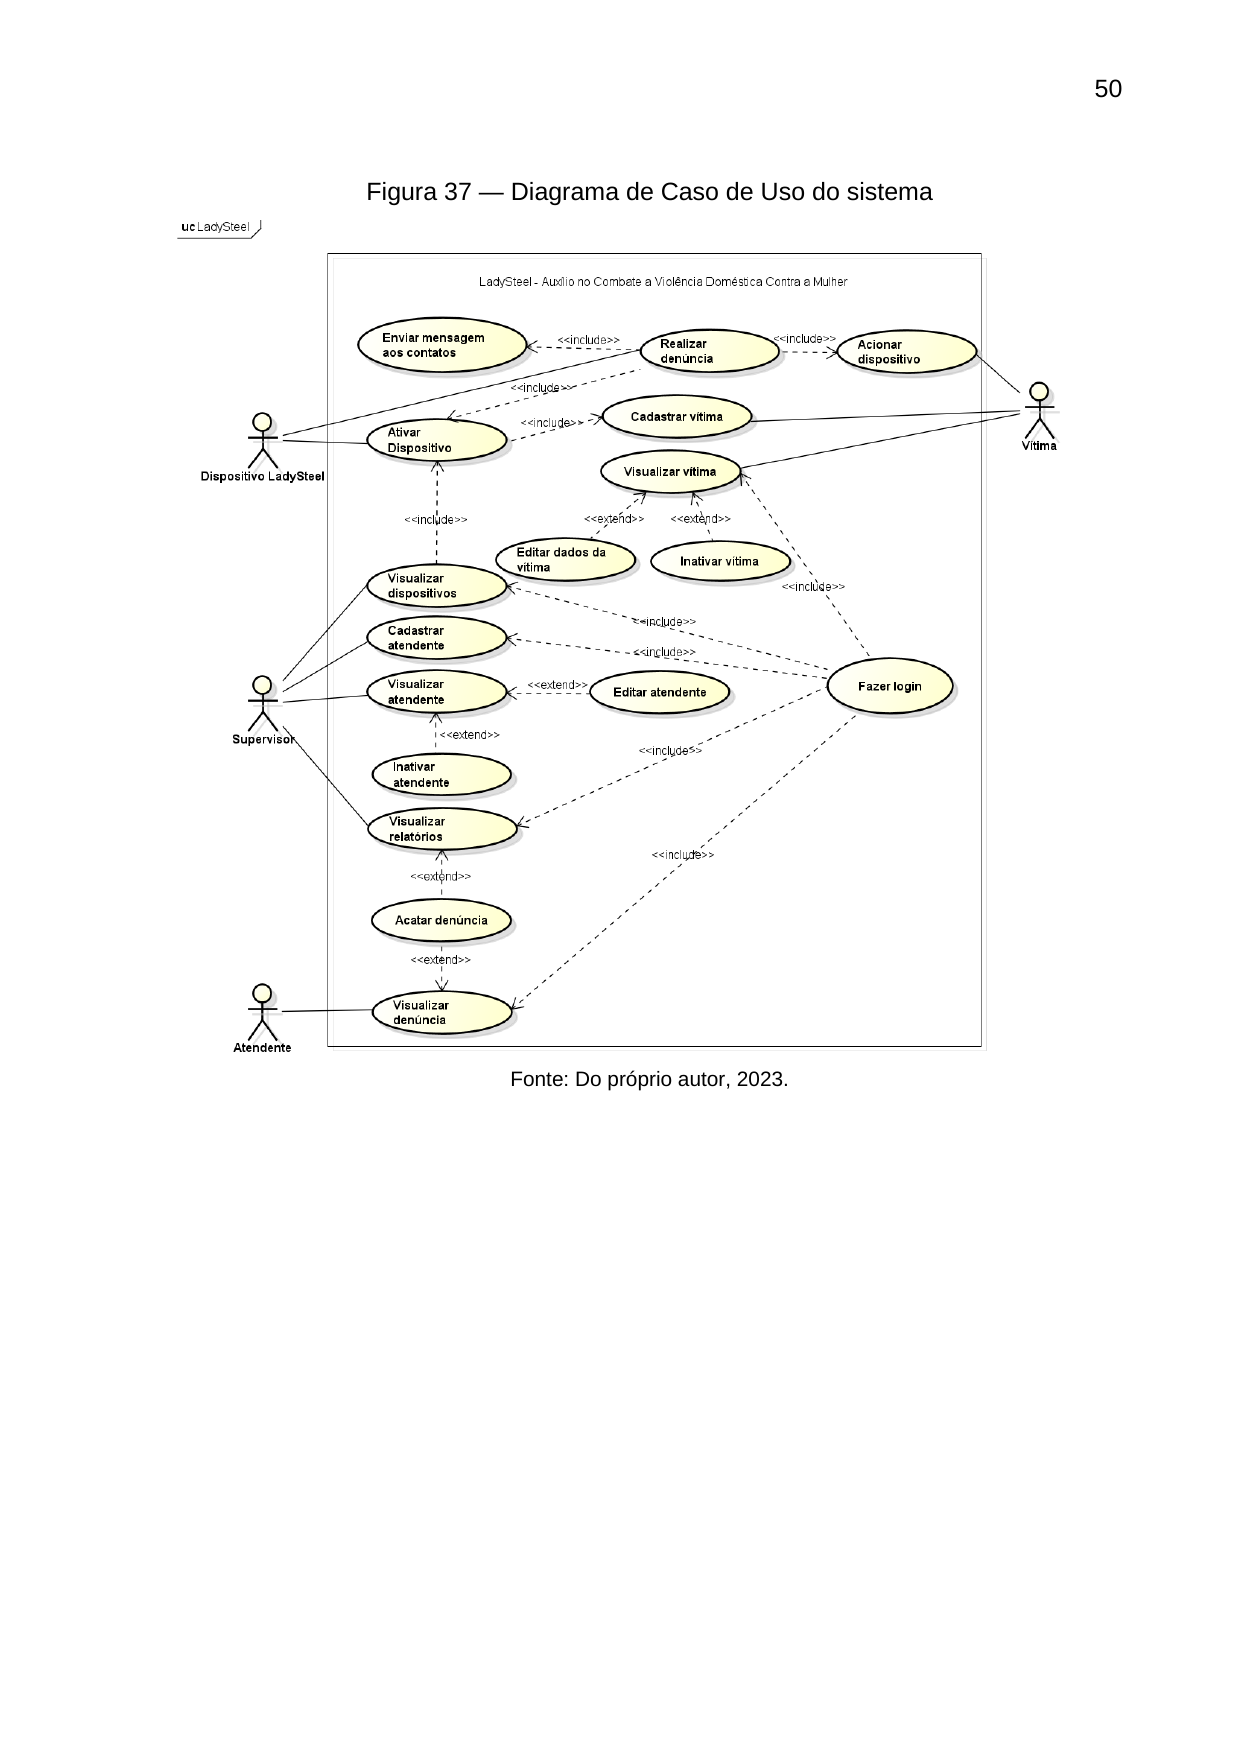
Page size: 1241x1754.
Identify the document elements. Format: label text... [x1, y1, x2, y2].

text Fonte: Do próprio autor, 2023. [177, 1066, 1122, 1090]
picture [177, 220, 1090, 1067]
text Figura 37 — Diagrama de Caso de Uso do sistema [177, 177, 1122, 206]
